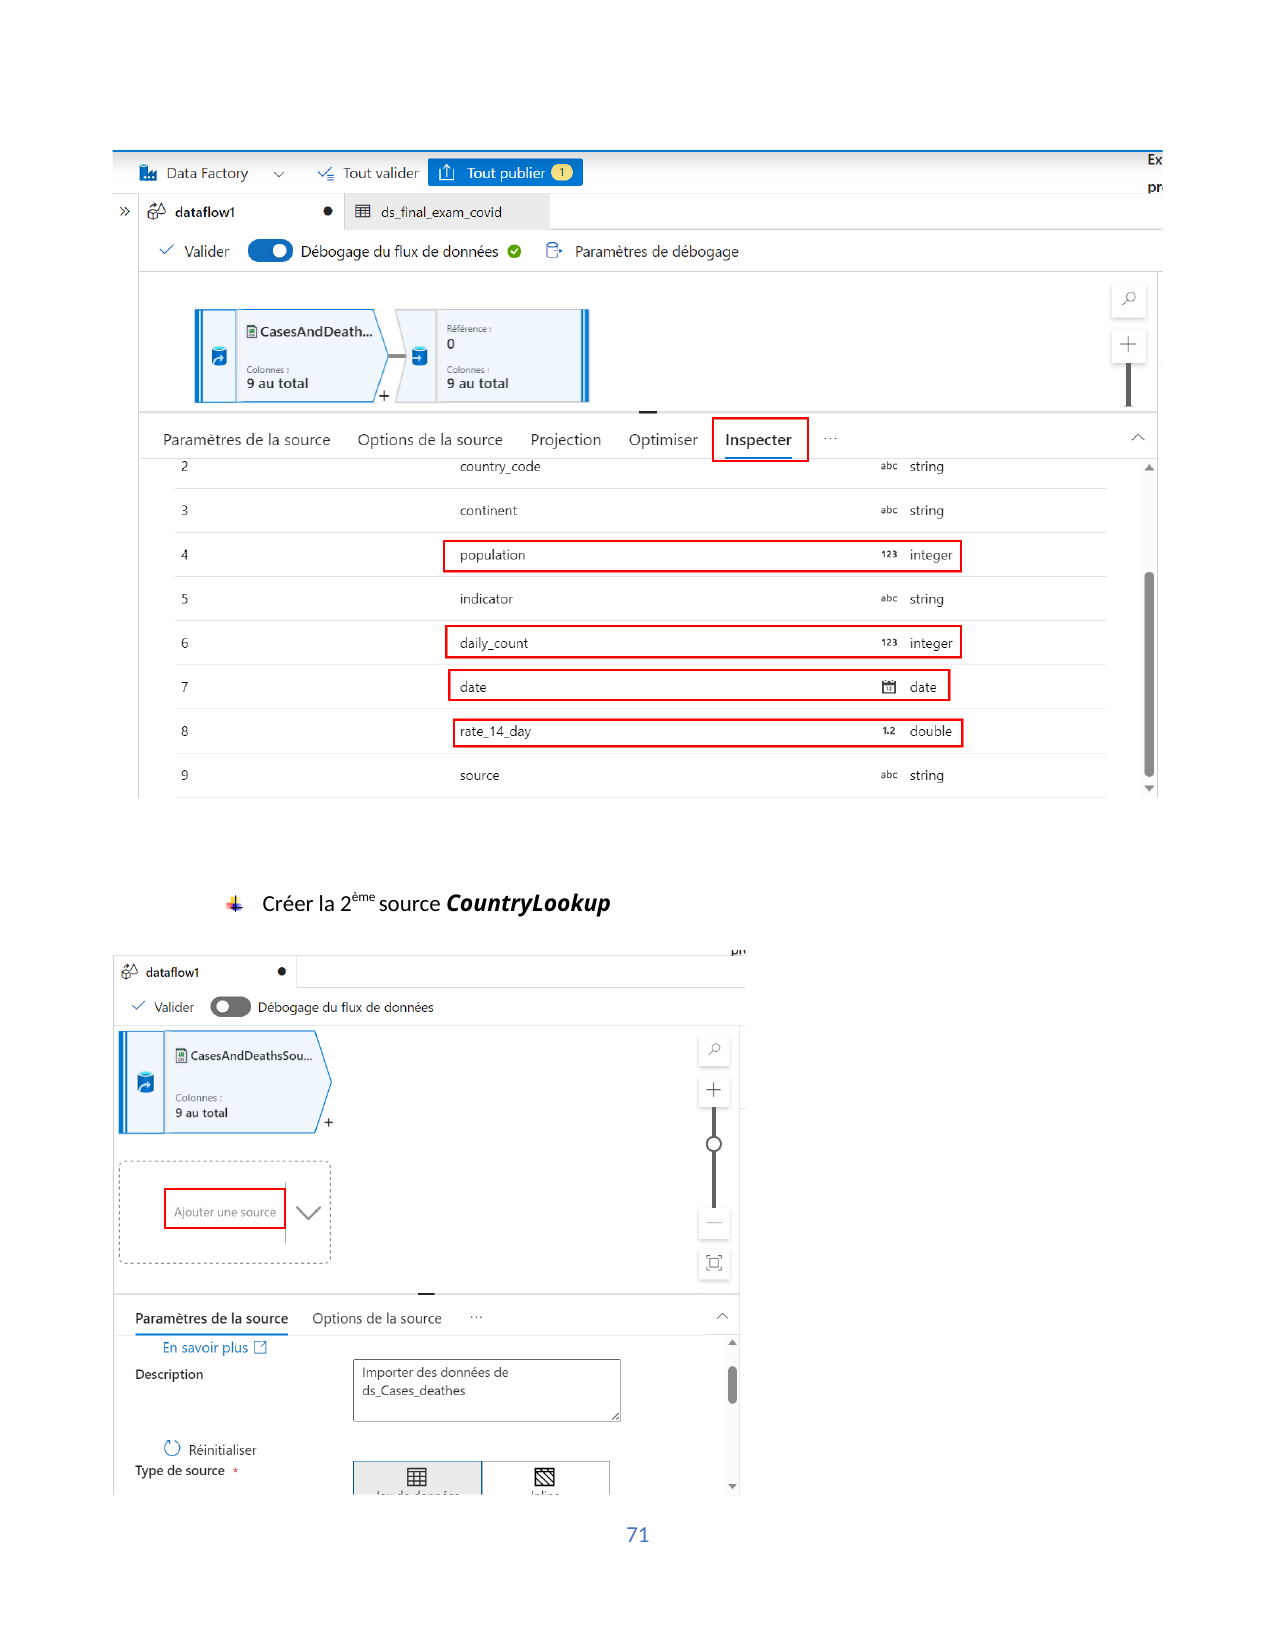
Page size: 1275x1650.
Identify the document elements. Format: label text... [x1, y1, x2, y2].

picture [112, 950, 746, 1495]
picture [112, 150, 1163, 798]
picture [226, 894, 243, 912]
list Créer la 2ème source CountryLookup [225, 887, 1162, 918]
